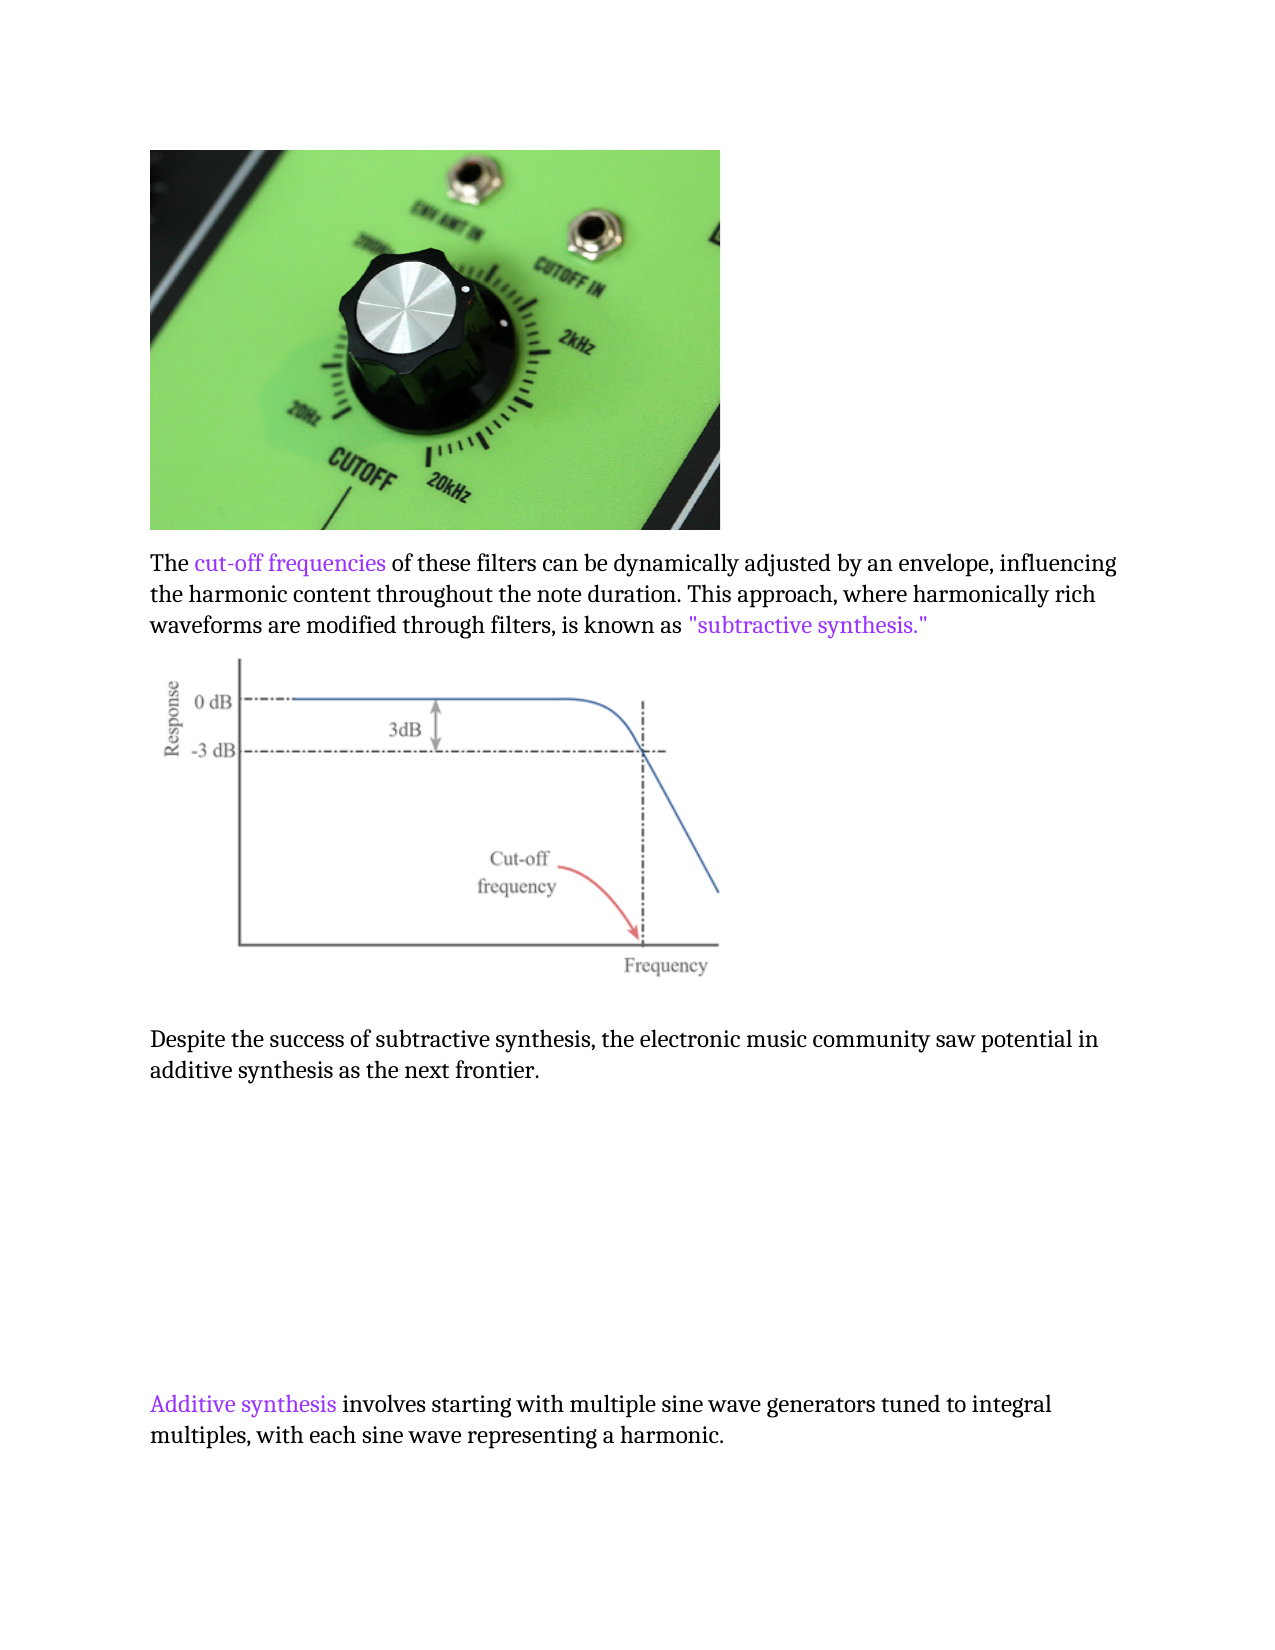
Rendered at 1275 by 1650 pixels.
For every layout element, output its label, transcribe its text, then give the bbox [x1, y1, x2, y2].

picture [150, 150, 721, 530]
picture [150, 658, 724, 1006]
text Despite the success of subtractive synthesis, the electronic music community saw potential in additive synthesis as the next frontier. [150, 1025, 1125, 1085]
text Additive synthesis involves starting with multiple sine wave generators tuned to integral multiples, with each sine wave representing a harmonic. [150, 1390, 1125, 1450]
text The cut-off frequencies of these filters can be dynamically adjusted by an envelope, influencing the harmonic content throughout the note duration. This approach, where harmonically rich waveforms are modified through filters, is known as "subtractive synthesis." [150, 548, 1125, 639]
